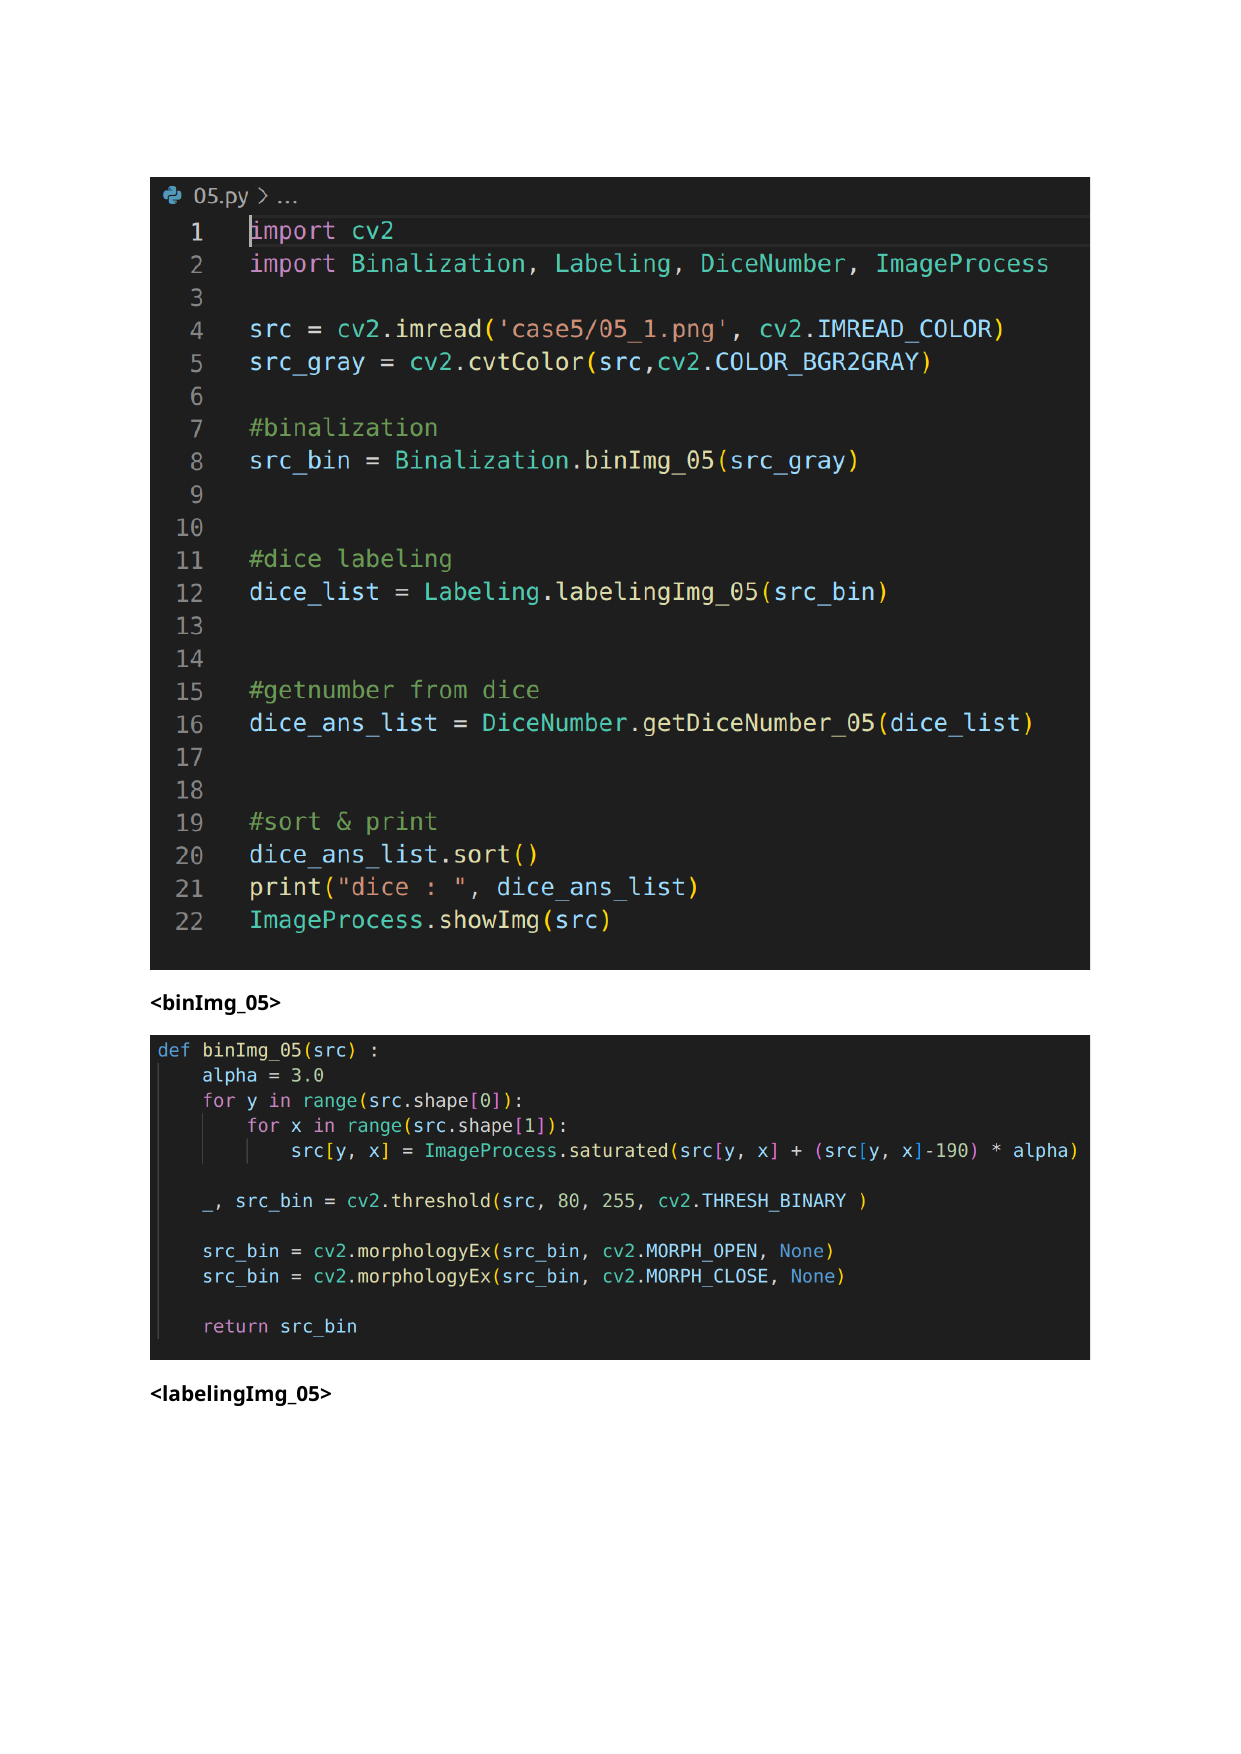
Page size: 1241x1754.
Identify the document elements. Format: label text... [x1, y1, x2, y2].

picture [150, 177, 1091, 970]
picture [150, 1035, 1091, 1360]
text <binImg_05> [150, 988, 1090, 1017]
text <labelingImg_05> [150, 1379, 1090, 1407]
